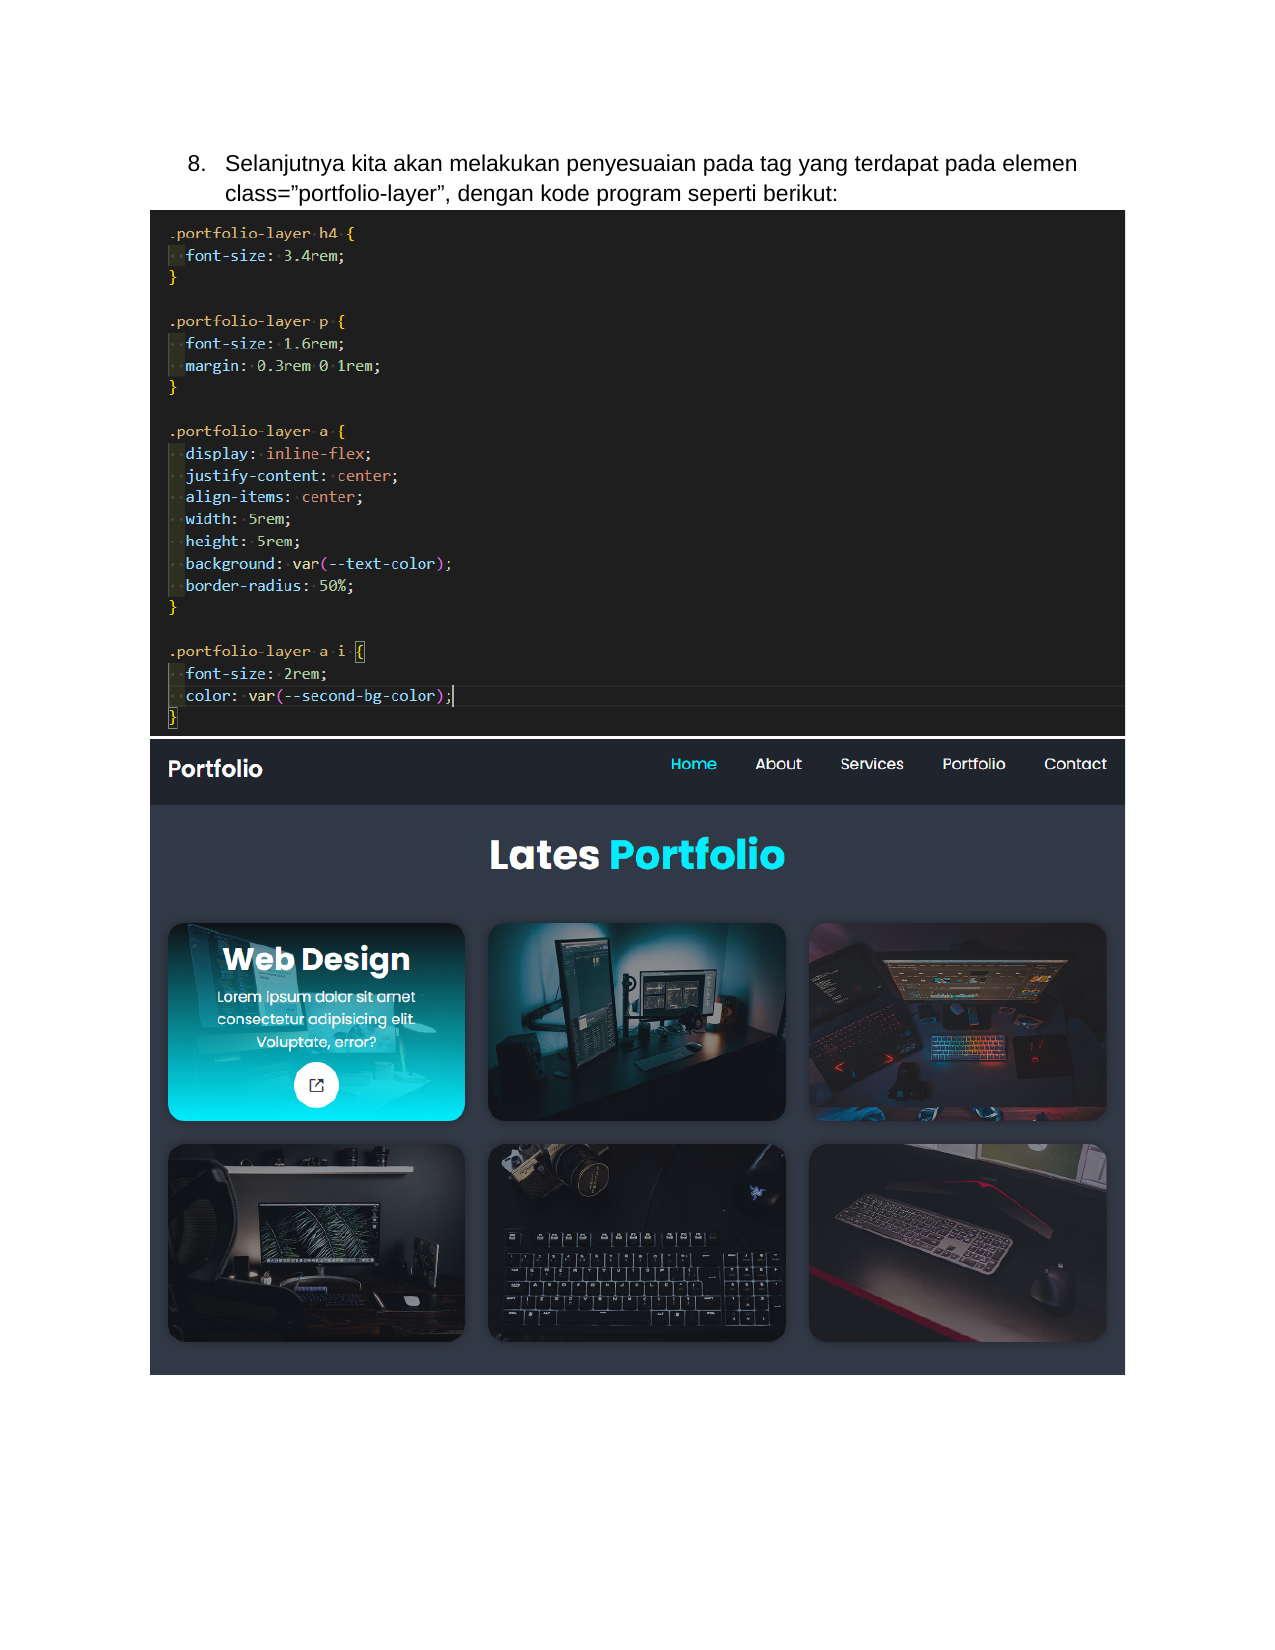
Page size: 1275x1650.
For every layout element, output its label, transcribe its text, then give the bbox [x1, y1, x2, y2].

picture [150, 739, 1125, 1375]
list Selanjutnya kita akan melakukan penyesuaian pada tag yang terdapat pada elemen class=”portfolio-layer”, dengan kode program seperti berikut: [187, 150, 1125, 207]
picture [150, 210, 1125, 736]
